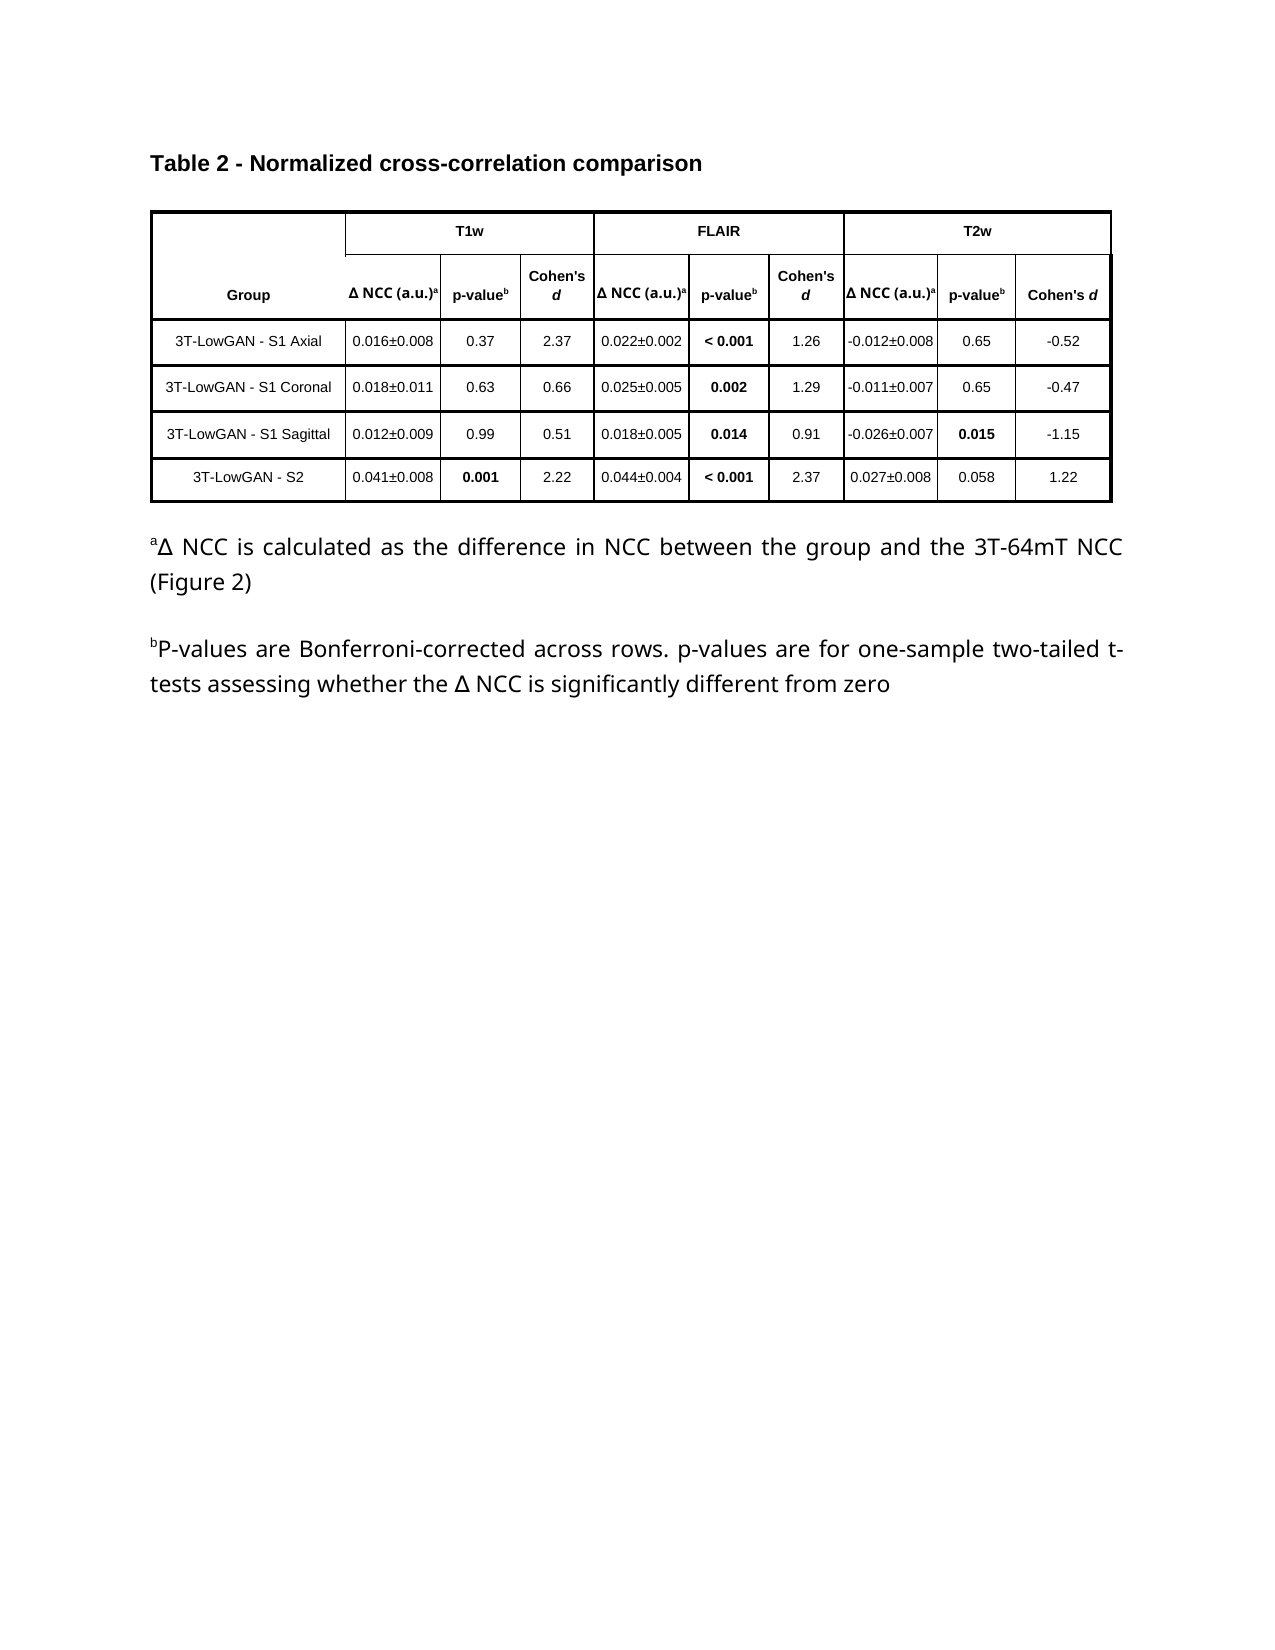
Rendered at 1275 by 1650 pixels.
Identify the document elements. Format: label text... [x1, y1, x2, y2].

text Table 2 - Normalized cross-correlation comparison [150, 150, 1125, 176]
text a∆ NCC is calculated as the difference in NCC between the group and the 3T-64mT NCC (Figure 2) [150, 530, 1125, 598]
table_cell 0.91 [770, 413, 843, 457]
table_cell 0.018±0.005 [595, 413, 688, 457]
table_cell -1.15 [1016, 413, 1109, 457]
table_cell 0.058 [938, 460, 1015, 500]
table_cell 0.63 [441, 367, 520, 410]
table_cell Cohen's d [1016, 255, 1109, 317]
table_cell p-valueb [441, 255, 520, 317]
table_cell 0.018±0.011 [346, 367, 440, 410]
table_cell 0.66 [521, 367, 593, 410]
table_header Group [153, 214, 345, 317]
table_cell 3T-LowGAN - S1 Sagittal [153, 413, 345, 457]
table_cell 0.044±0.004 [595, 460, 688, 500]
table_cell 2.37 [770, 460, 843, 500]
table_cell 2.37 [521, 321, 593, 364]
table_cell 0.65 [938, 367, 1015, 410]
table_cell p-valueb [690, 255, 768, 317]
table_cell 0.016±0.008 [346, 321, 440, 364]
table_cell 1.22 [1016, 460, 1109, 500]
table_cell 3T-LowGAN - S1 Axial [153, 321, 345, 364]
table_header T2w [845, 214, 1110, 254]
table_cell < 0.001 [690, 321, 768, 364]
table_cell 0.37 [441, 321, 520, 364]
table_cell 0.014 [690, 413, 768, 457]
table_cell 0.65 [938, 321, 1015, 364]
table_cell 0.001 [441, 460, 520, 500]
table_cell -0.011±0.007 [845, 367, 937, 410]
table_cell ∆ NCC (a.u.)a [345, 255, 440, 317]
text bP-values are Bonferroni-corrected across rows. p-values are for one-sample two-tailed t-tests assessing whether the ∆ NCC is significantly different from zero [150, 632, 1125, 700]
table_header FLAIR [595, 214, 843, 254]
table_cell 0.027±0.008 [845, 460, 937, 500]
table_cell < 0.001 [690, 460, 768, 500]
table_cell -0.47 [1016, 367, 1109, 410]
table_cell ∆ NCC (a.u.)a [845, 255, 937, 317]
table_cell 0.99 [441, 413, 520, 457]
table_cell 3T-LowGAN - S2 [153, 460, 345, 500]
table_cell 2.22 [521, 460, 593, 500]
table_cell 0.51 [521, 413, 593, 457]
table_cell -0.012±0.008 [845, 321, 937, 364]
table_header T1w [346, 214, 593, 254]
table_cell ∆ NCC (a.u.)a [595, 255, 688, 317]
table_cell -0.52 [1016, 321, 1109, 364]
table_cell 0.041±0.008 [346, 460, 440, 500]
table_cell 0.015 [938, 413, 1015, 457]
table_cell p-valueb [938, 255, 1015, 317]
table_cell 0.025±0.005 [595, 367, 688, 410]
table_cell 1.26 [770, 321, 843, 364]
table_cell 0.022±0.002 [595, 321, 688, 364]
table_cell 0.002 [690, 367, 768, 410]
table_cell Cohen's d [770, 255, 843, 317]
table_cell Cohen's d [521, 255, 593, 317]
table_cell 3T-LowGAN - S1 Coronal [153, 367, 345, 410]
table_cell -0.026±0.007 [845, 413, 937, 457]
table_cell 0.012±0.009 [346, 413, 440, 457]
table_cell 1.29 [770, 367, 843, 410]
